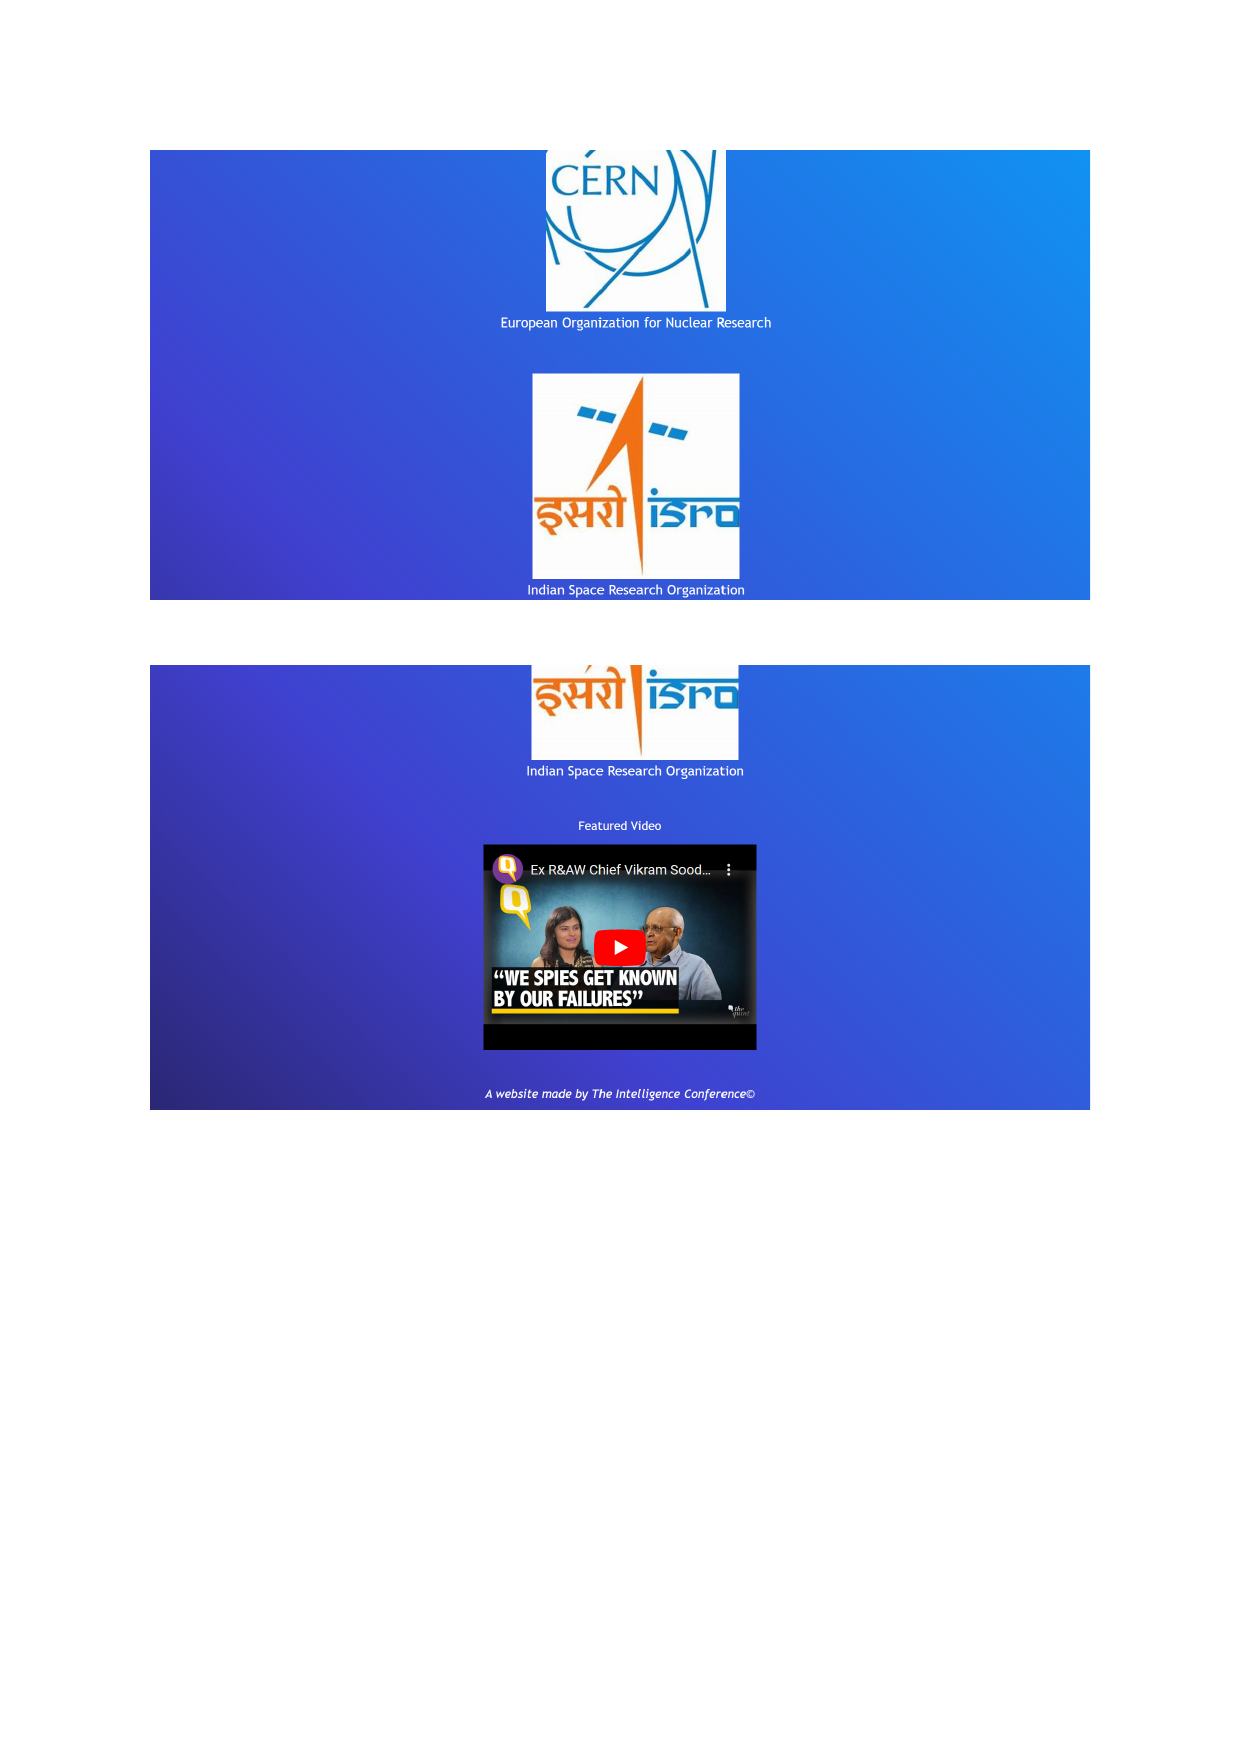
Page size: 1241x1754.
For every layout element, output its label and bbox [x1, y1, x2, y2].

picture [150, 150, 1091, 600]
picture [150, 665, 1091, 1110]
